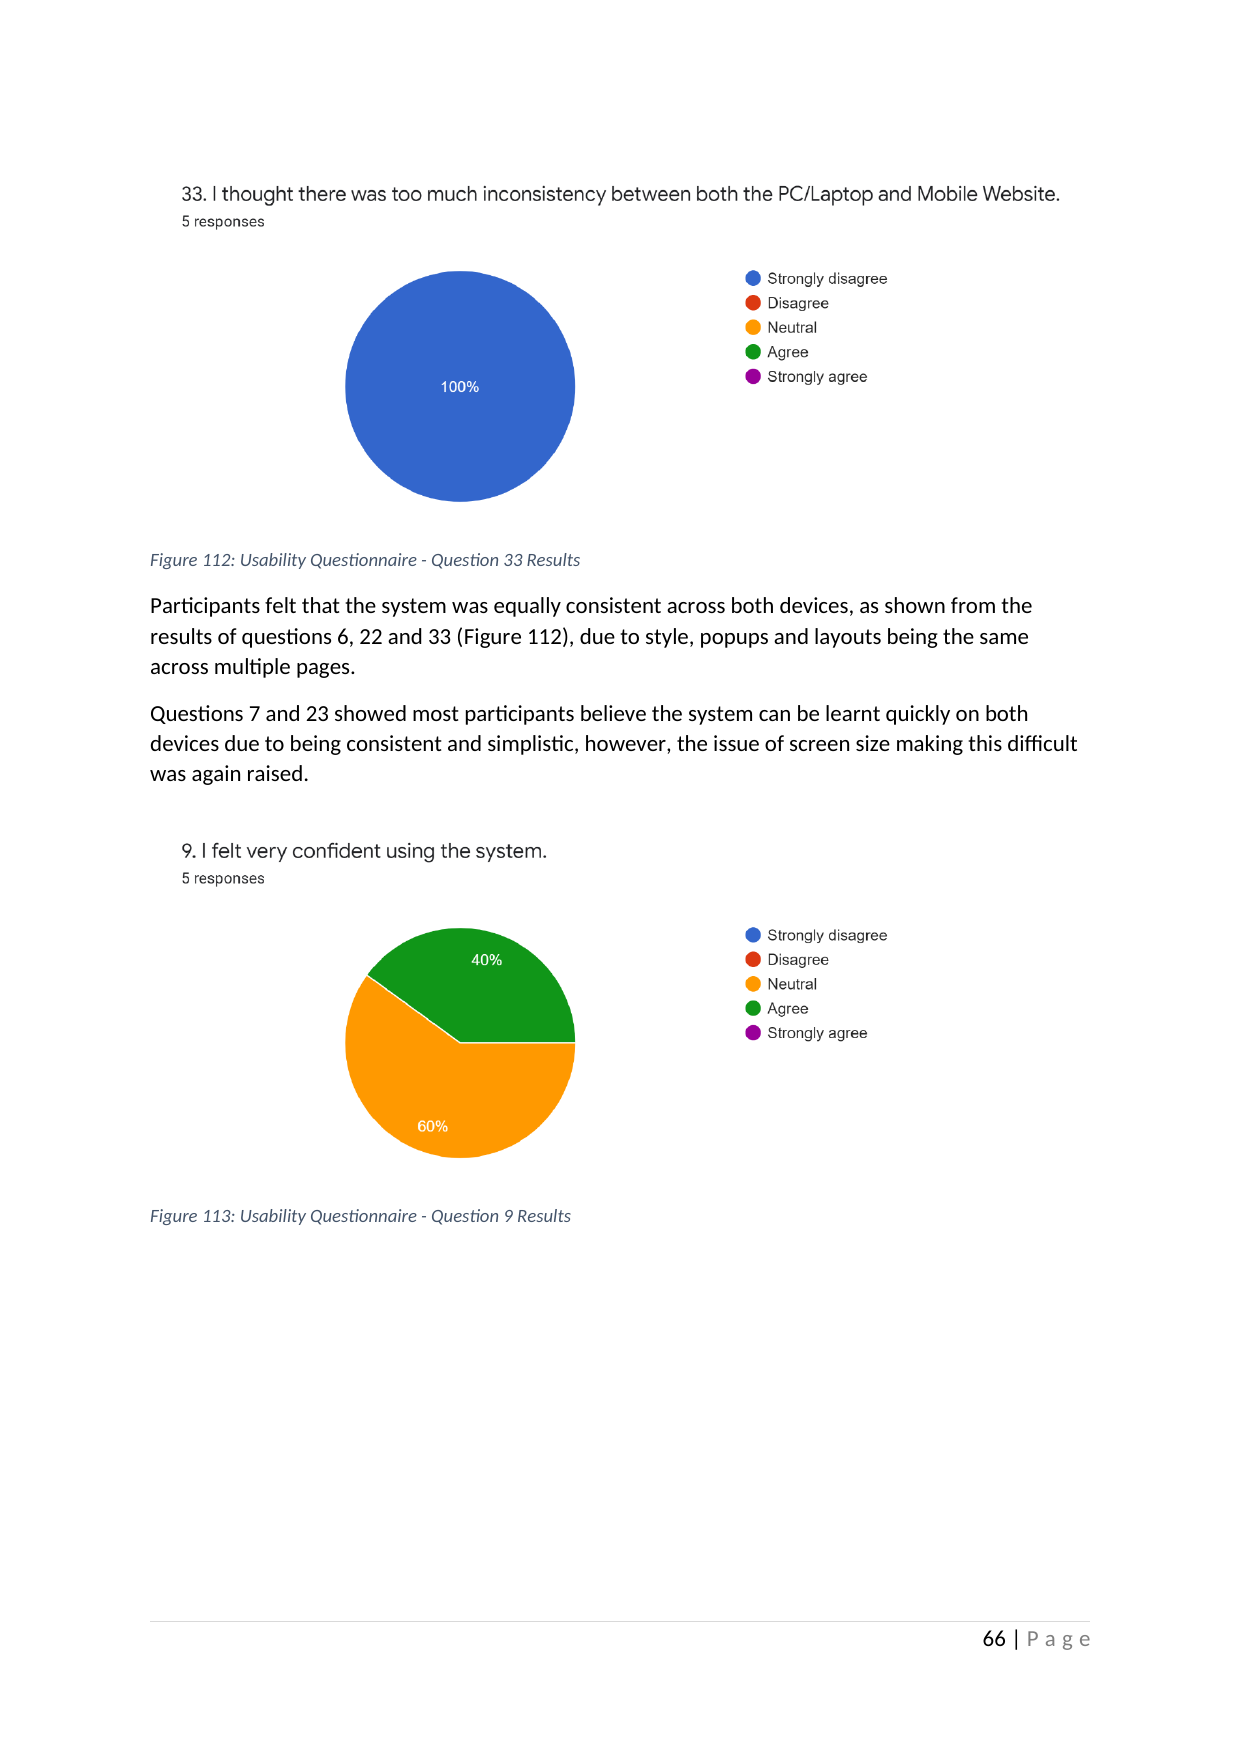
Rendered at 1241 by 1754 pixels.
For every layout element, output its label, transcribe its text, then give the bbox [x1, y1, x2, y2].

text Questions 7 and 23 showed most participants believe the system can be learnt quickly on both devices due to being consistent and simplistic, however, the issue of screen size making this difficult was again raised. [150, 699, 1090, 787]
text Participants felt that the system was equally consistent across both devices, as shown from the results of questions 6, 22 and 33 (Figure 112), due to style, popups and layouts being the same across multiple pages. [150, 592, 1090, 680]
picture [150, 150, 1091, 546]
text Figure 113: Usability Questionnaire - Question 9 Results [150, 1204, 1090, 1227]
text Figure 112: Usability Questionnaire - Question 33 Results [150, 548, 1090, 571]
picture [150, 806, 1091, 1202]
